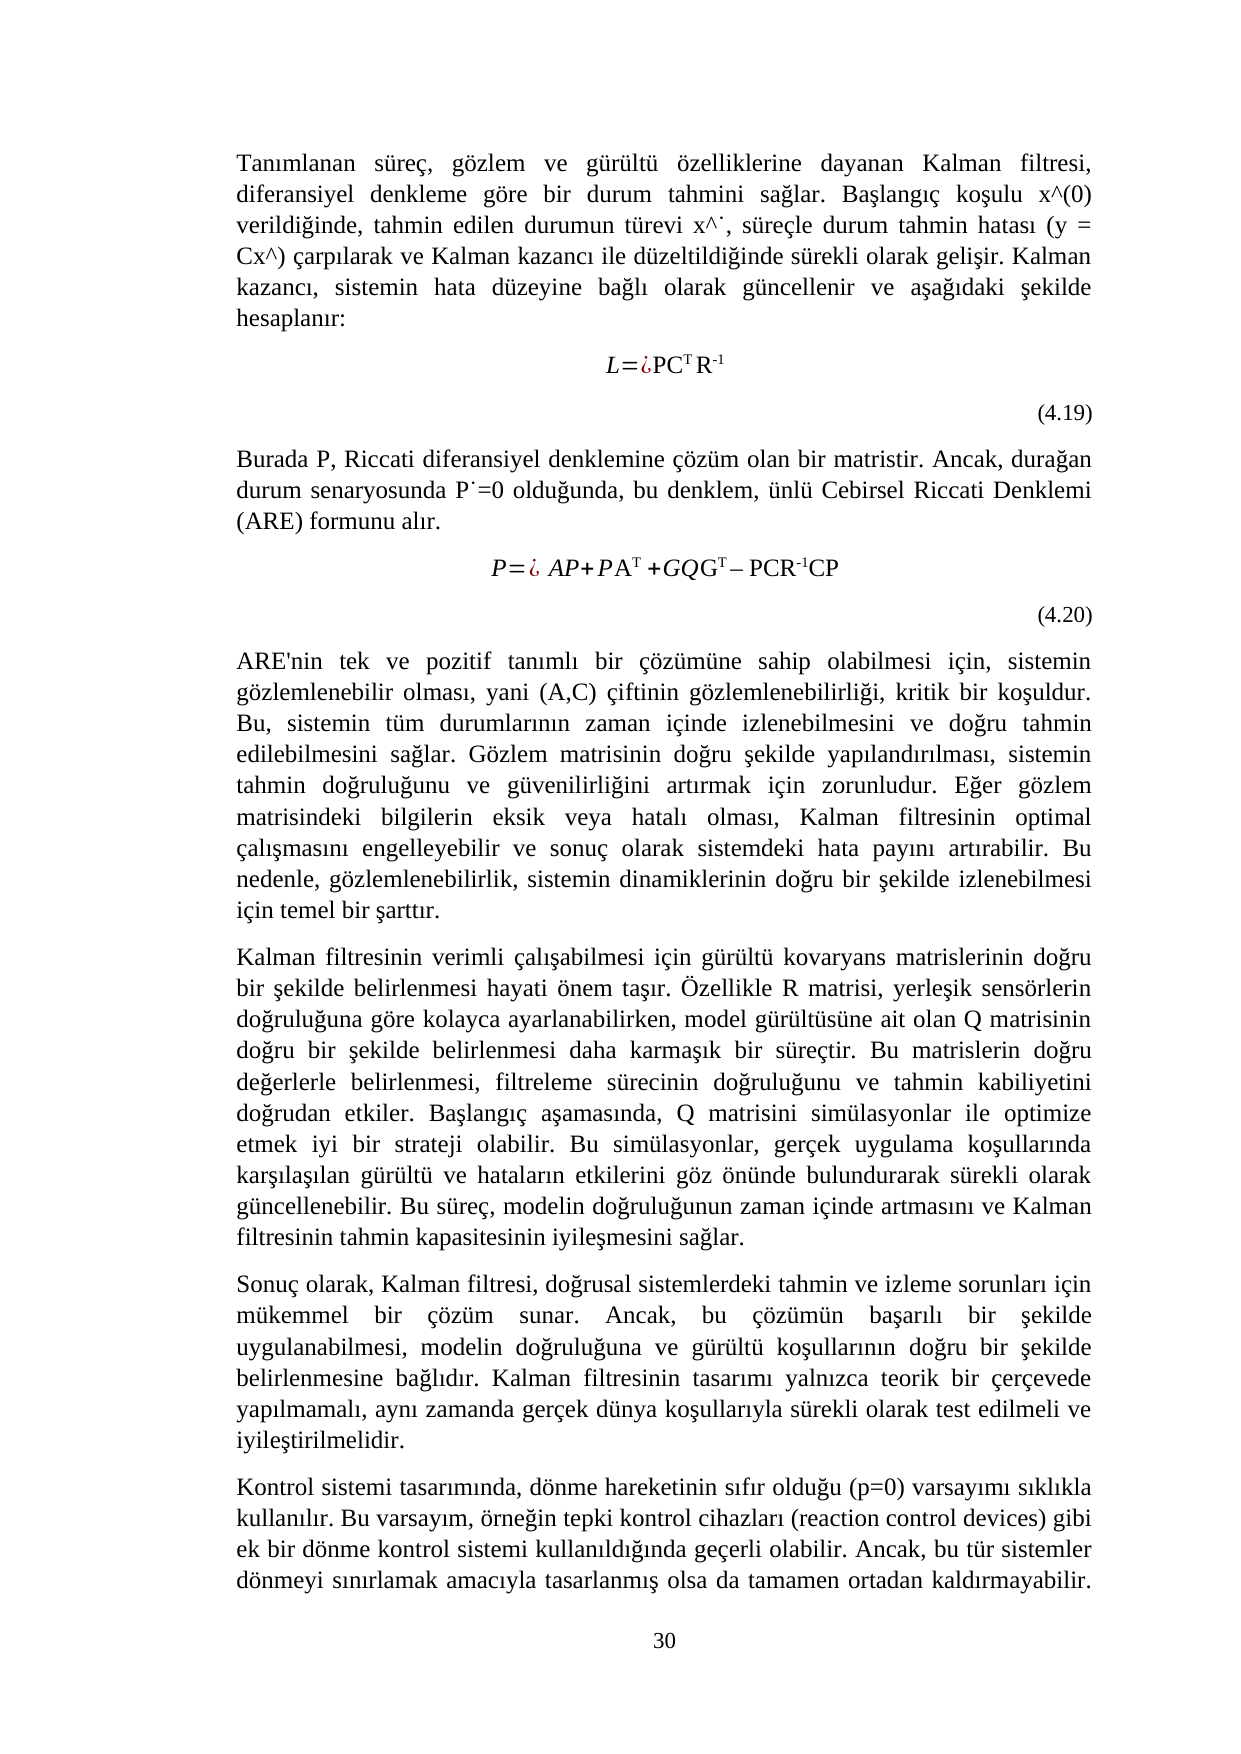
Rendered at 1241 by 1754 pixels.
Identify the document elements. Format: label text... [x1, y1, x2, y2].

text Kalman filtresinin verimli çalışabilmesi için gürültü kovaryans matrislerinin doğru bir şekilde belirlenmesi hayati önem taşır. Özellikle R matrisi, yerleşik sensörlerin doğruluğuna göre kolayca ayarlanabilirken, model gürültüsüne ait olan Q matrisinin doğru bir şekilde belirlenmesi daha karmaşık bir süreçtir. Bu matrislerin doğru değerlerle belirlenmesi, filtreleme sürecinin doğruluğunu ve tahmin kabiliyetini doğrudan etkiler. Başlangıç aşamasında, Q matrisini simülasyonlar ile optimize etmek iyi bir strateji olabilir. Bu simülasyonlar, gerçek uygulama koşullarında karşılaşılan gürültü ve hataların etkilerini göz önünde bulundurarak sürekli olarak güncellenebilir. Bu süreç, modelin doğruluğunun zaman içinde artmasını ve Kalman filtresinin tahmin kapasitesinin iyileşmesini sağlar. [236, 942, 1092, 1251]
text Tanımlanan süreç, gözlem ve gürültü özelliklerine dayanan Kalman filtresi, diferansiyel denkleme göre bir durum tahmini sağlar. Başlangıç koşulu x^(0) verildiğinde, tahmin edilen durumun türevi x^˙, süreçle durum tahmin hatası (y = Cx^) çarpılarak ve Kalman kazancı ile düzeltildiğinde sürekli olarak gelişir. Kalman kazancı, sistemin hata düzeyine bağlı olarak güncellenir ve aşağıdaki şekilde hesaplanır: [236, 148, 1092, 332]
text (4.19) [236, 398, 1092, 425]
text Sonuç olarak, Kalman filtresi, doğrusal sistemlerdeki tahmin ve izleme sorunları için mükemmel bir çözüm sunar. Ancak, bu çözümün başarılı bir şekilde uygulanabilmesi, modelin doğruluğuna ve gürültü koşullarının doğru bir şekilde belirlenmesine bağlıdır. Kalman filtresinin tasarımı yalnızca teorik bir çerçevede yapılmamalı, aynı zamanda gerçek dünya koşullarıyla sürekli olarak test edilmeli ve iyileştirilmelidir. [236, 1269, 1092, 1453]
text AT GT – PCR-1CP [236, 553, 1092, 582]
text ARE'nin tek ve pozitif tanımlı bir çözümüne sahip olabilmesi için, sistemin gözlemlenebilir olması, yani (A,C) çiftinin gözlemlenebilirliği, kritik bir koşuldur. Bu, sistemin tüm durumlarının zaman içinde izlenebilmesini ve doğru tahmin edilebilmesini sağlar. Gözlem matrisinin doğru şekilde yapılandırılması, sistemin tahmin doğruluğunu ve güvenilirliğini artırmak için zorunludur. Eğer gözlem matrisindeki bilgilerin eksik veya hatalı olması, Kalman filtresinin optimal çalışmasını engelleyebilir ve sonuç olarak sistemdeki hata payını artırabilir. Bu nedenle, gözlemlenebilirlik, sistemin dinamiklerinin doğru bir şekilde izlenebilmesi için temel bir şarttır. [236, 646, 1092, 923]
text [236, 1472, 1092, 1594]
text (4.20) [236, 601, 1092, 628]
text PCT R-1 [236, 351, 1092, 379]
text Burada P, Riccati diferansiyel denklemine çözüm olan bir matristir. Ancak, durağan durum senaryosunda P˙=0 olduğunda, bu denklem, ünlü Cebirsel Riccati Denklemi (ARE) formunu alır. [236, 444, 1092, 534]
